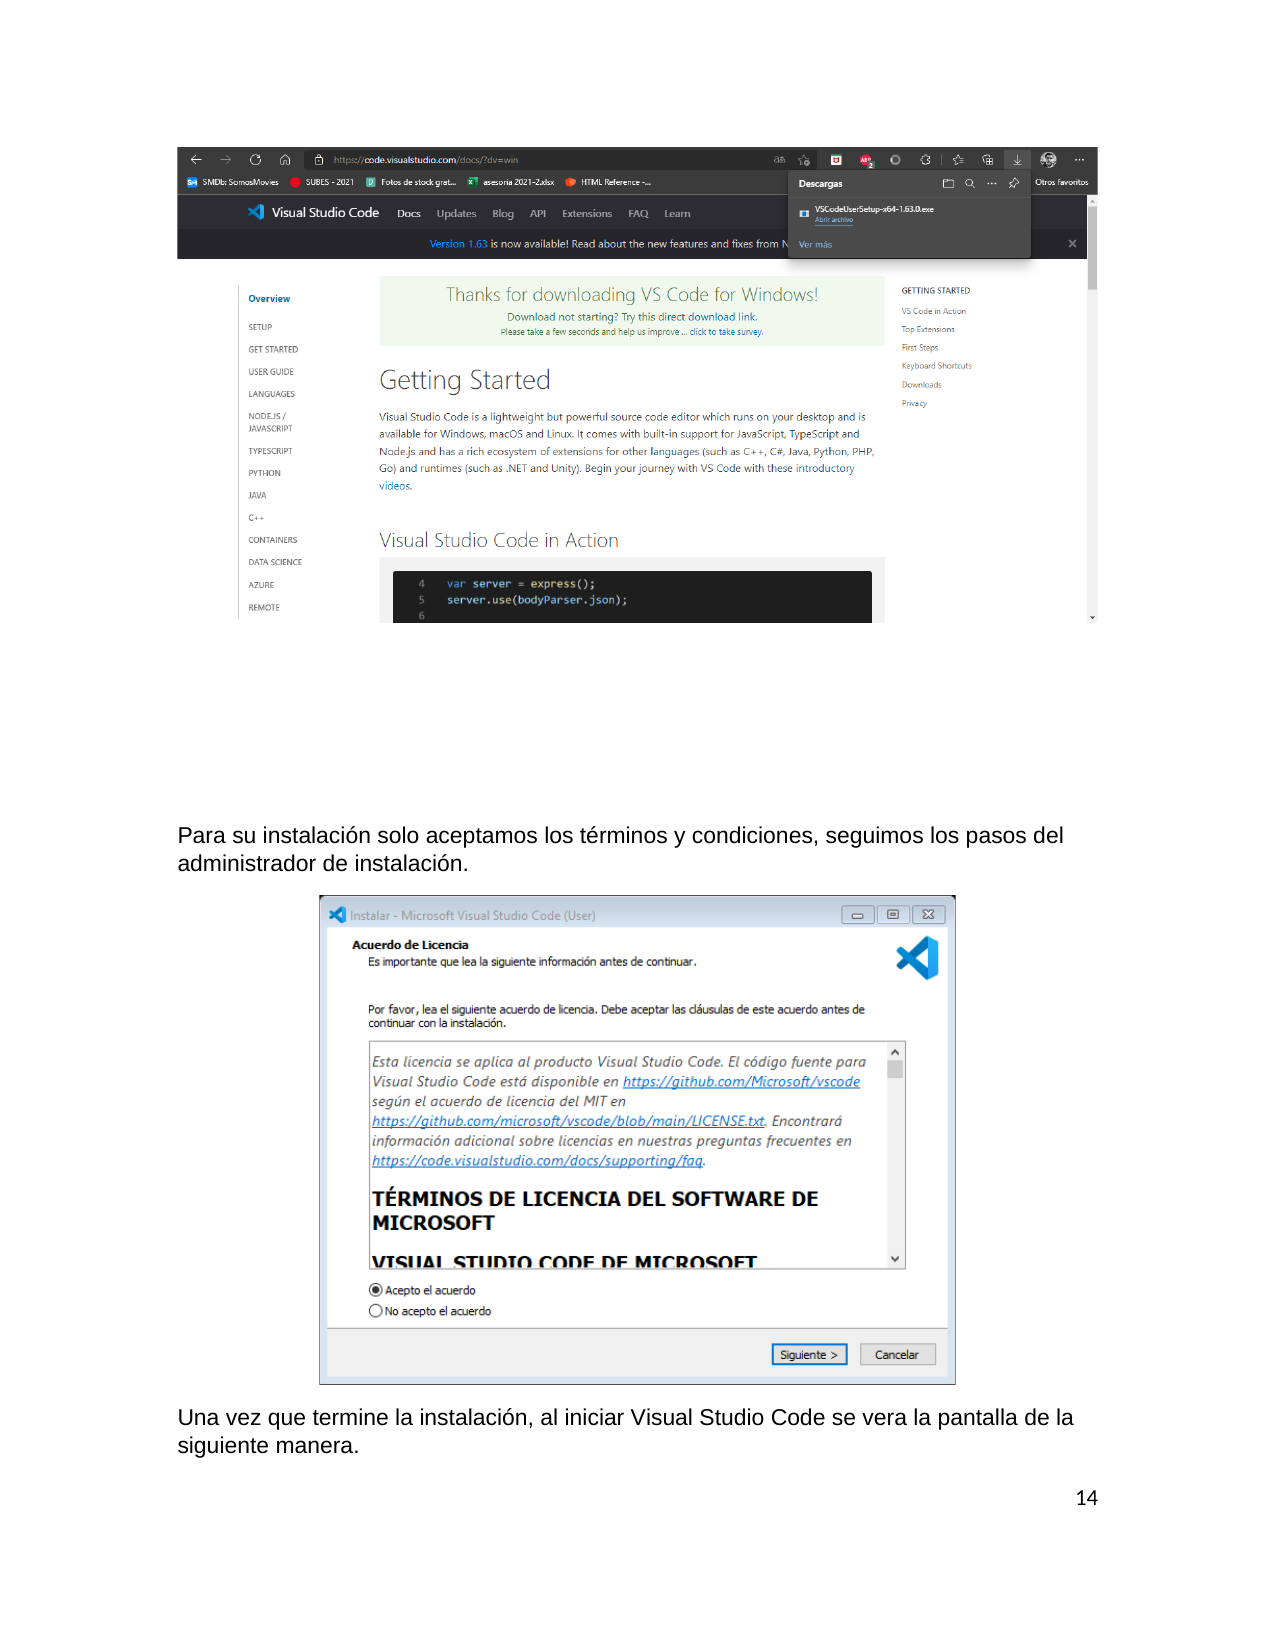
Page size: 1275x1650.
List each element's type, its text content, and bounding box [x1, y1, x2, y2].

picture [177, 147, 1098, 623]
text Para su instalación solo aceptamos los términos y condiciones, seguimos los pasos del administrador de instalación. [177, 822, 1098, 877]
text Una vez que termine la instalación, al iniciar Visual Studio Code se vera la pantalla de la siguiente manera. [177, 1404, 1098, 1459]
